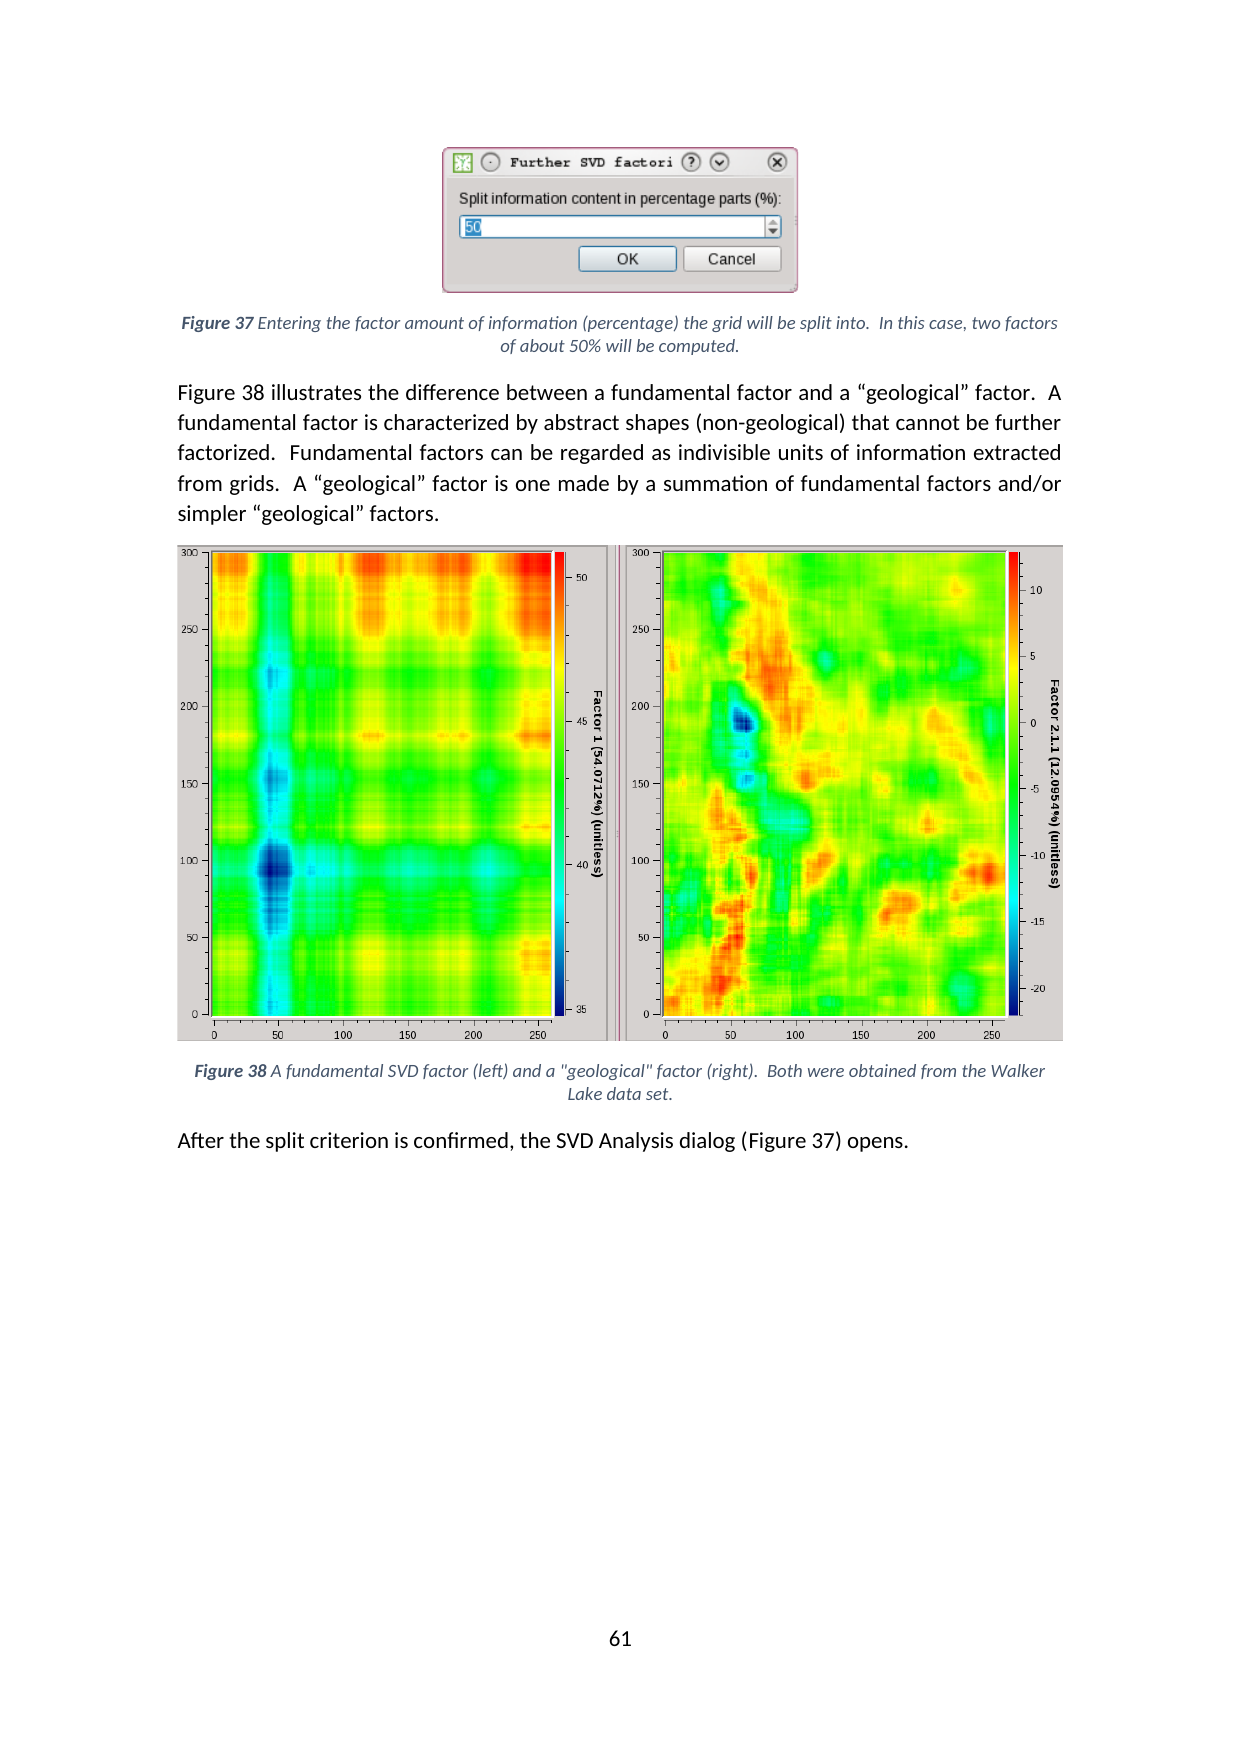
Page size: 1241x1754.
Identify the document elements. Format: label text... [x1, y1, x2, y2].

text Figure 38 illustrates the difference between a fundamental factor and a “geological” factor. A fundamental factor is characterized by abstract shapes (non-geological) that cannot be further factorized. Fundamental factors can be regarded as indivisible units of information extracted from grids. A “geological” factor is one made by a summation of fundamental factors and/or simpler “geological” factors. [177, 378, 1063, 527]
picture [442, 147, 799, 293]
text Figure 37 Entering the factor amount of information (percentage) the grid will be split into. In this case, two factors of about 50% will be computed. [177, 311, 1063, 357]
picture [177, 545, 1063, 1041]
text Figure 38 A fundamental SVD factor (left) and a "geological" factor (right). Both were obtained from the Walker Lake data set. [177, 1060, 1063, 1106]
text After the split criterion is confirmed, the SVD Analysis dialog (Figure 37) opens. [177, 1126, 1063, 1154]
